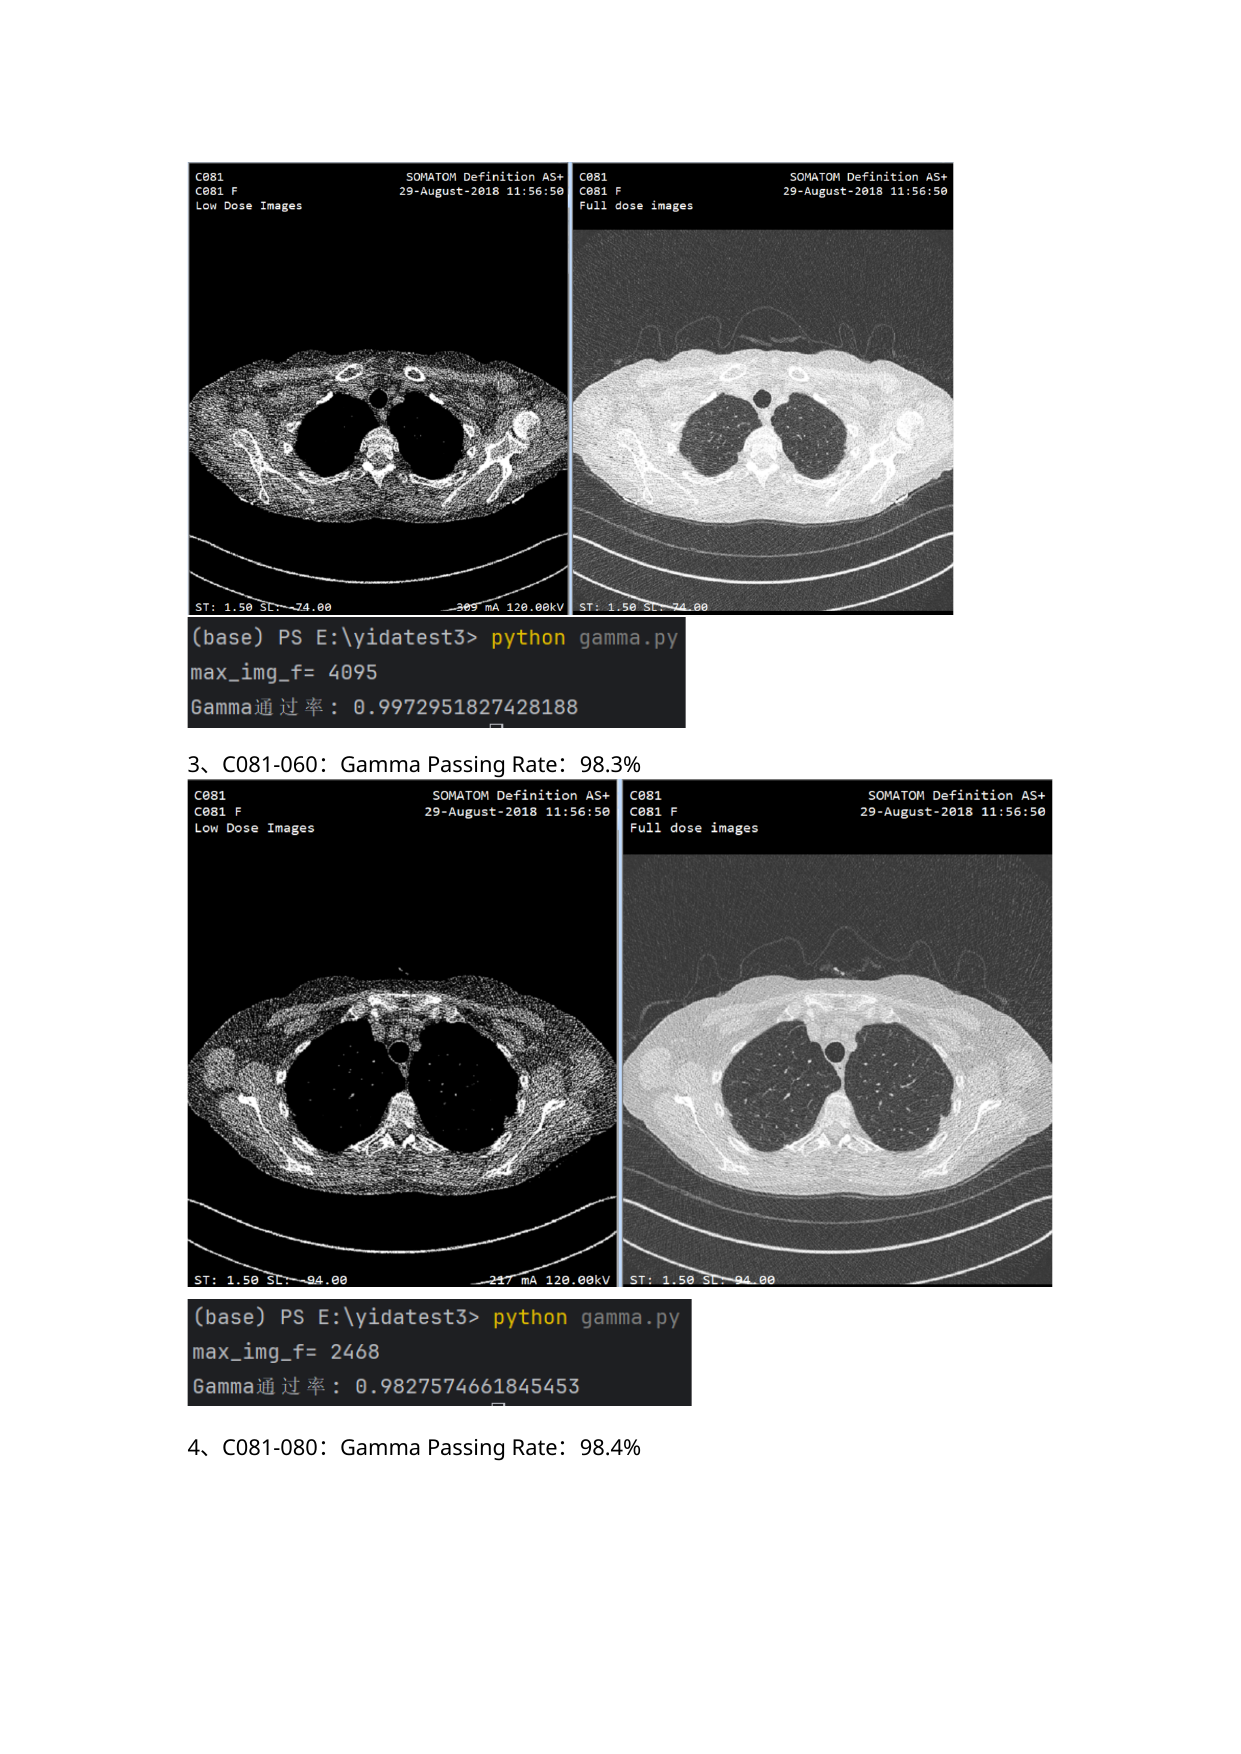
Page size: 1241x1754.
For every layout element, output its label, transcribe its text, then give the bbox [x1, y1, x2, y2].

picture [187, 162, 954, 615]
text 3、C081-060：Gamma Passing Rate：98.3% [187, 747, 1053, 779]
picture [187, 617, 686, 728]
picture [187, 779, 1053, 1287]
text 4、C081-080：Gamma Passing Rate：98.4% [187, 1429, 1053, 1462]
picture [187, 1299, 692, 1406]
